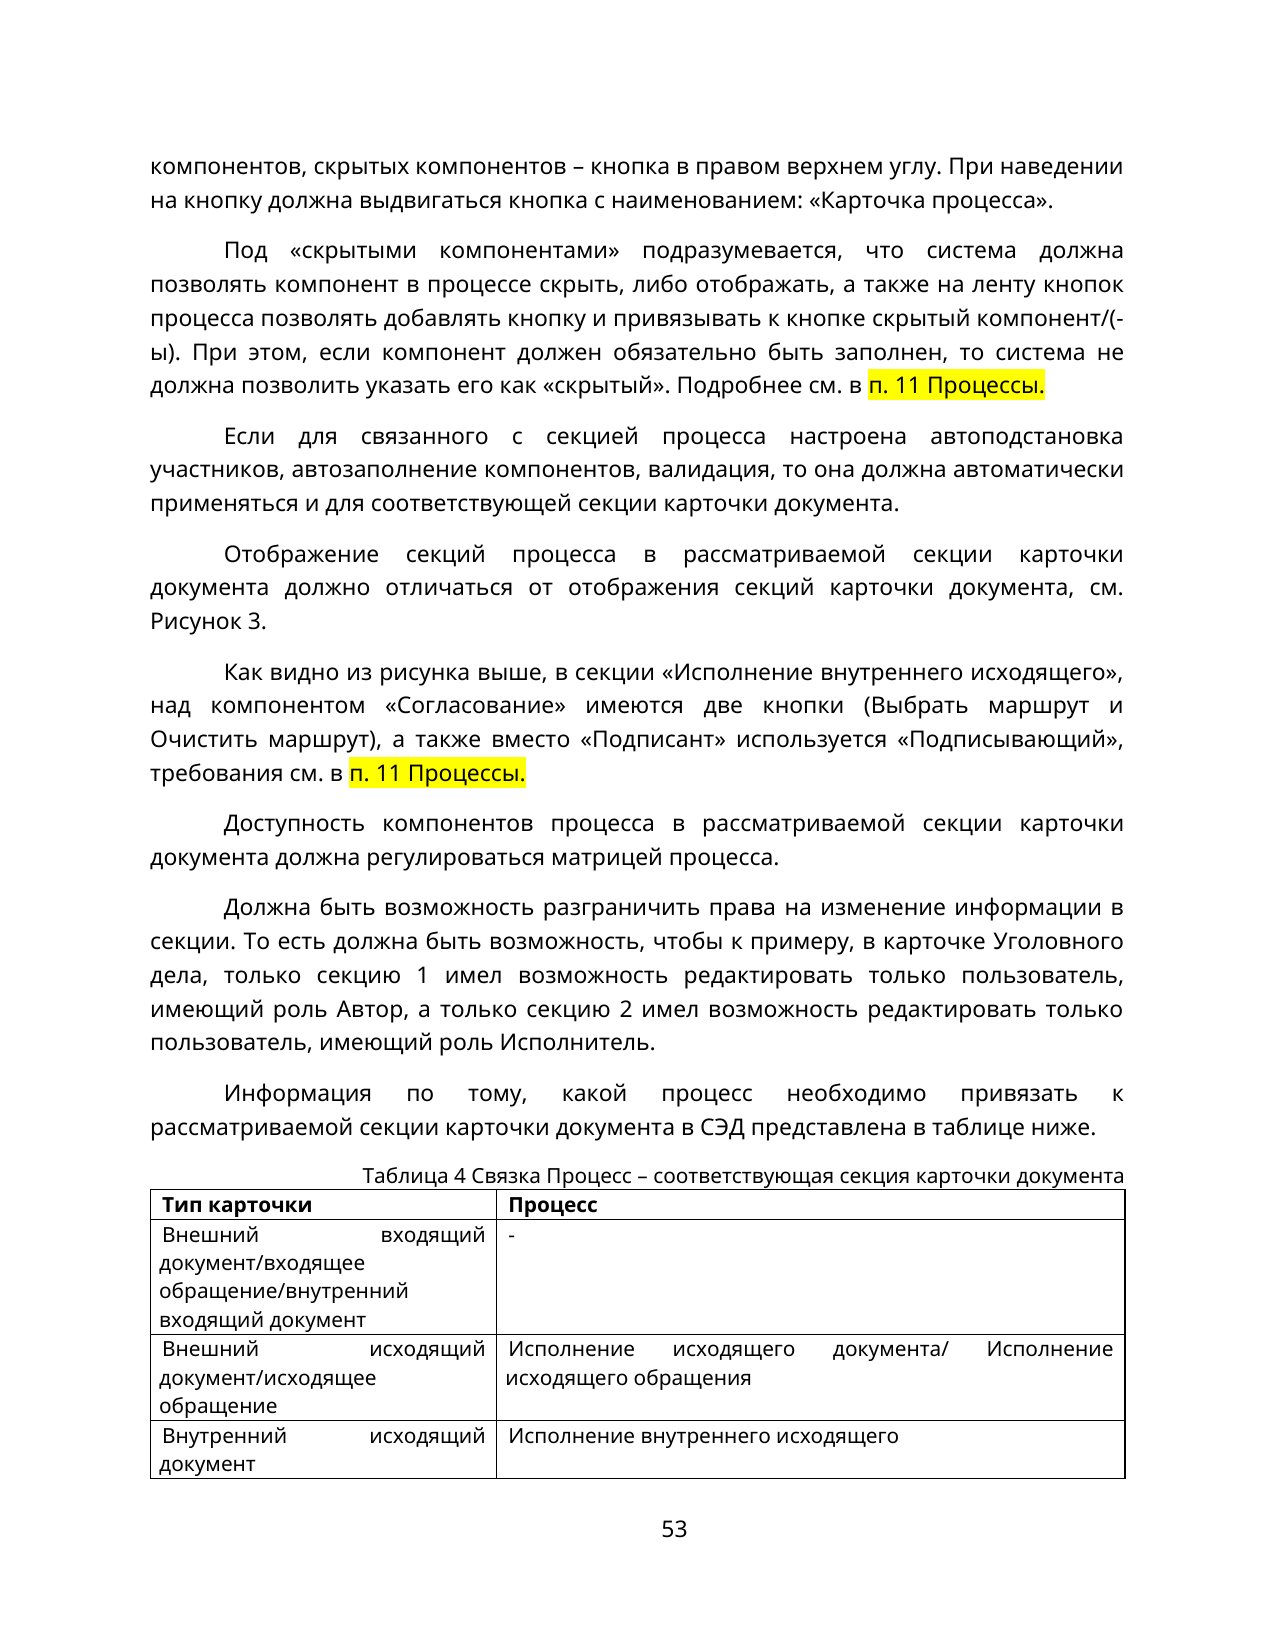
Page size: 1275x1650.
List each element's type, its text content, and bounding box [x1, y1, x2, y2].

text Информация по тому, какой процесс необходимо привязать к рассматриваемой секции карточки документа в СЭД представлена в таблице ниже. [150, 1077, 1125, 1142]
table_cell Исполнение внутреннего исходящего [497, 1421, 1124, 1478]
text Отображение секций процесса в рассматриваемой секции карточки документа должно отличаться от отображения секций карточки документа, см. Рисунок 3. [150, 537, 1125, 636]
text Если для связанного с секцией процесса настроена автоподстановка участников, автозаполнение компонентов, валидация, то она должна автоматически применяться и для соответствующей секции карточки документа. [150, 419, 1125, 518]
text Как видно из рисунка выше, в секции «Исполнение внутреннего исходящего», над компонентом «Согласование» имеются две кнопки (Выбрать маршрут и Очистить маршрут), а также вместо «Подписант» используется «Подписывающий», требования см. в п. 11 Процессы. [150, 655, 1125, 788]
text Должна быть возможность разграничить права на изменение информации в секции. То есть должна быть возможность, чтобы к примеру, в карточке Уголовного дела, только секцию 1 имел возможность редактировать только пользователь, имеющий роль Автор, а только секцию 2 имел возможность редактировать только пользователь, имеющий роль Исполнитель. [150, 891, 1125, 1057]
table_cell Внутренний исходящий документ [151, 1421, 496, 1478]
table_cell Внешний входящий документ/входящее обращение/внутренний входящий документ [151, 1220, 496, 1333]
table_header Тип карточки [151, 1190, 496, 1219]
table_cell Исполнение исходящего документа/ Исполнение исходящего обращения [497, 1335, 1124, 1420]
table_header Процесс [497, 1190, 1124, 1219]
text Доступность компонентов процесса в рассматриваемой секции карточки документа должна регулироваться матрицей процесса. [150, 807, 1125, 872]
table_cell - [497, 1220, 1124, 1333]
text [150, 150, 1125, 215]
text Под «скрытыми компонентами» подразумевается, что система должна позволять компонент в процессе скрыть, либо отображать, а также на ленту кнопок процесса позволять добавлять кнопку и привязывать к кнопке скрытый компонент/(-ы). При этом, если компонент должен обязательно быть заполнен, то система не должна позволить указать его как «скрытый». Подробнее см. в п. 11 Процессы. [150, 234, 1125, 400]
table_cell Внешний исходящий документ/исходящее обращение [151, 1335, 496, 1420]
